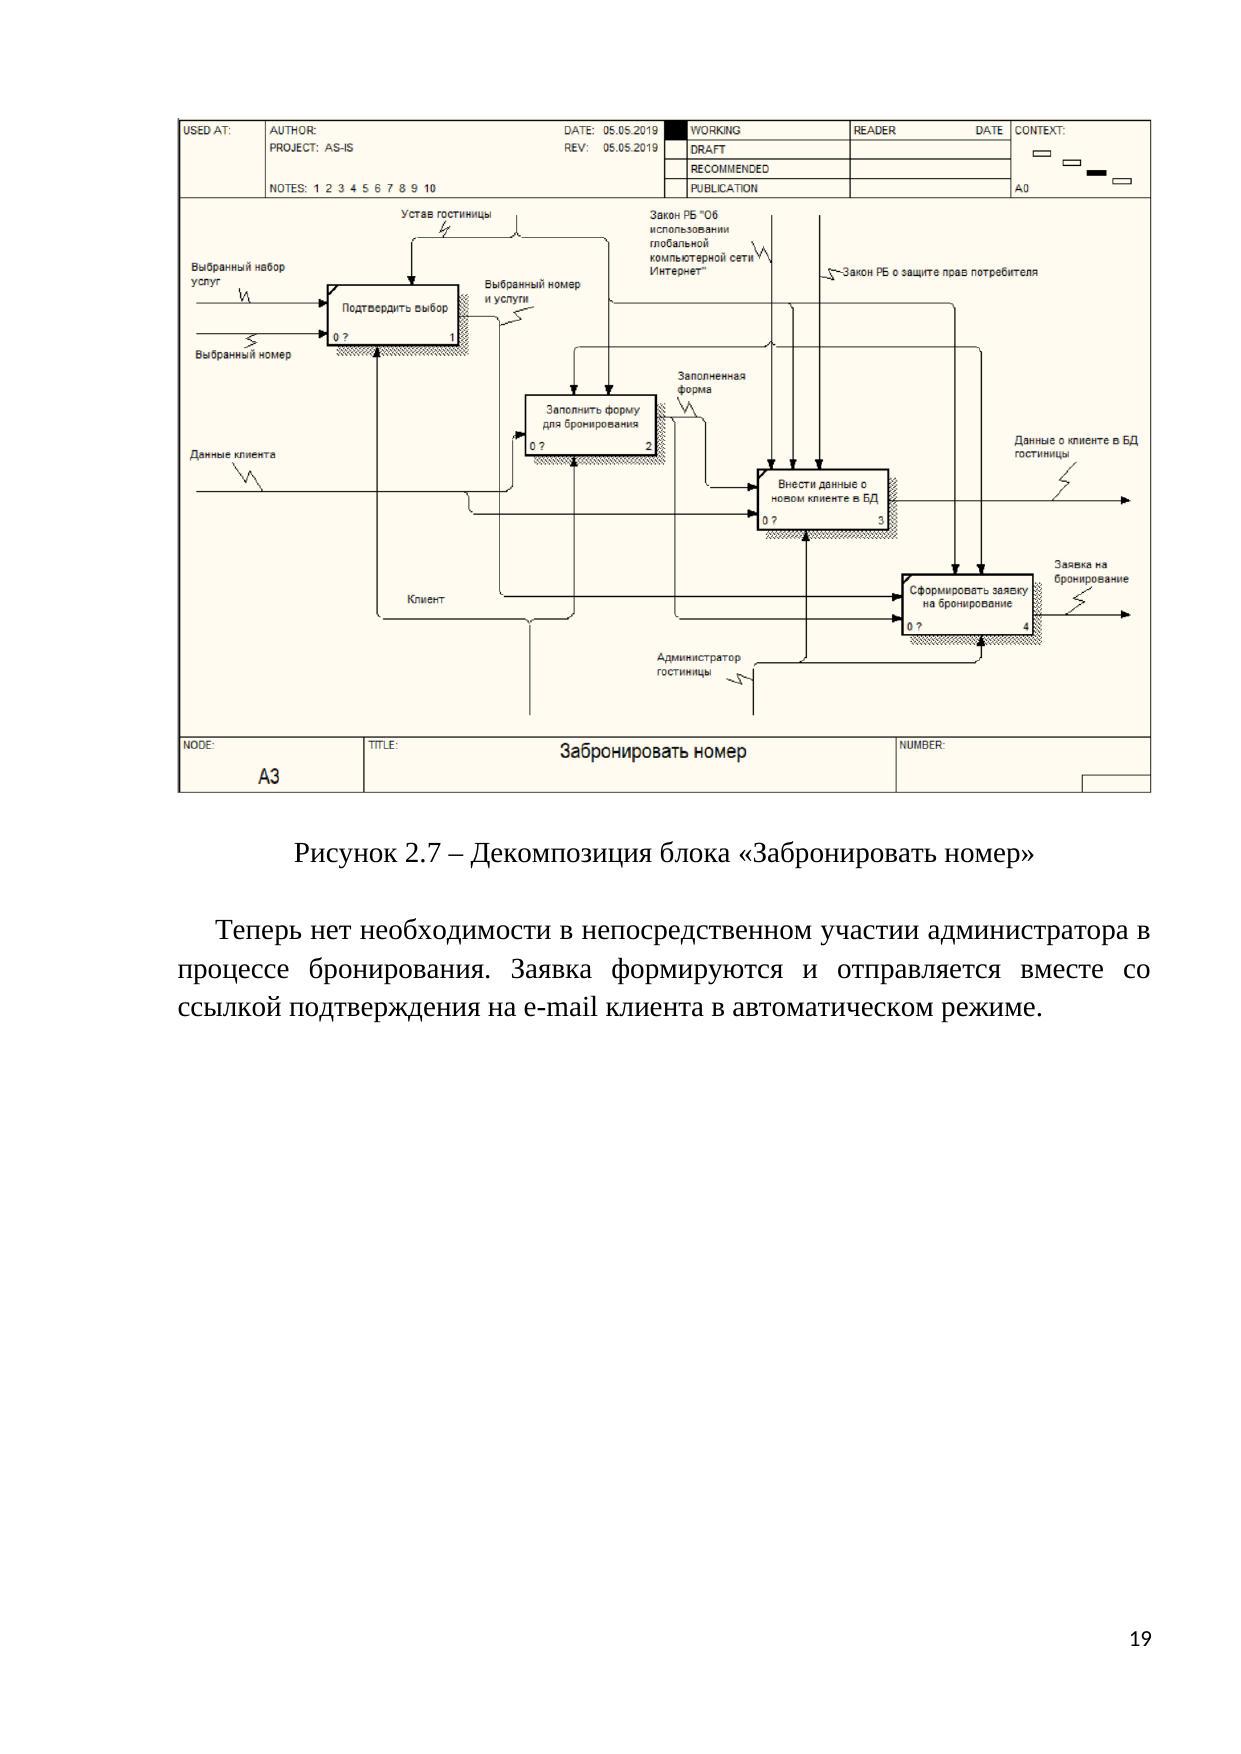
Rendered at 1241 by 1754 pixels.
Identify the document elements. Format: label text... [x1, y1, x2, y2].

text Рисунок 2.7 – Декомпозиция блока «Забронировать номер» [177, 835, 1152, 869]
picture [177, 118, 1152, 793]
text Теперь нет необходимости в непосредственном участии администратора в процессе бронирования. Заявка формируются и отправляется вместе со ссылкой подтверждения на e-mail клиента в автоматическом режиме. [177, 912, 1152, 1023]
